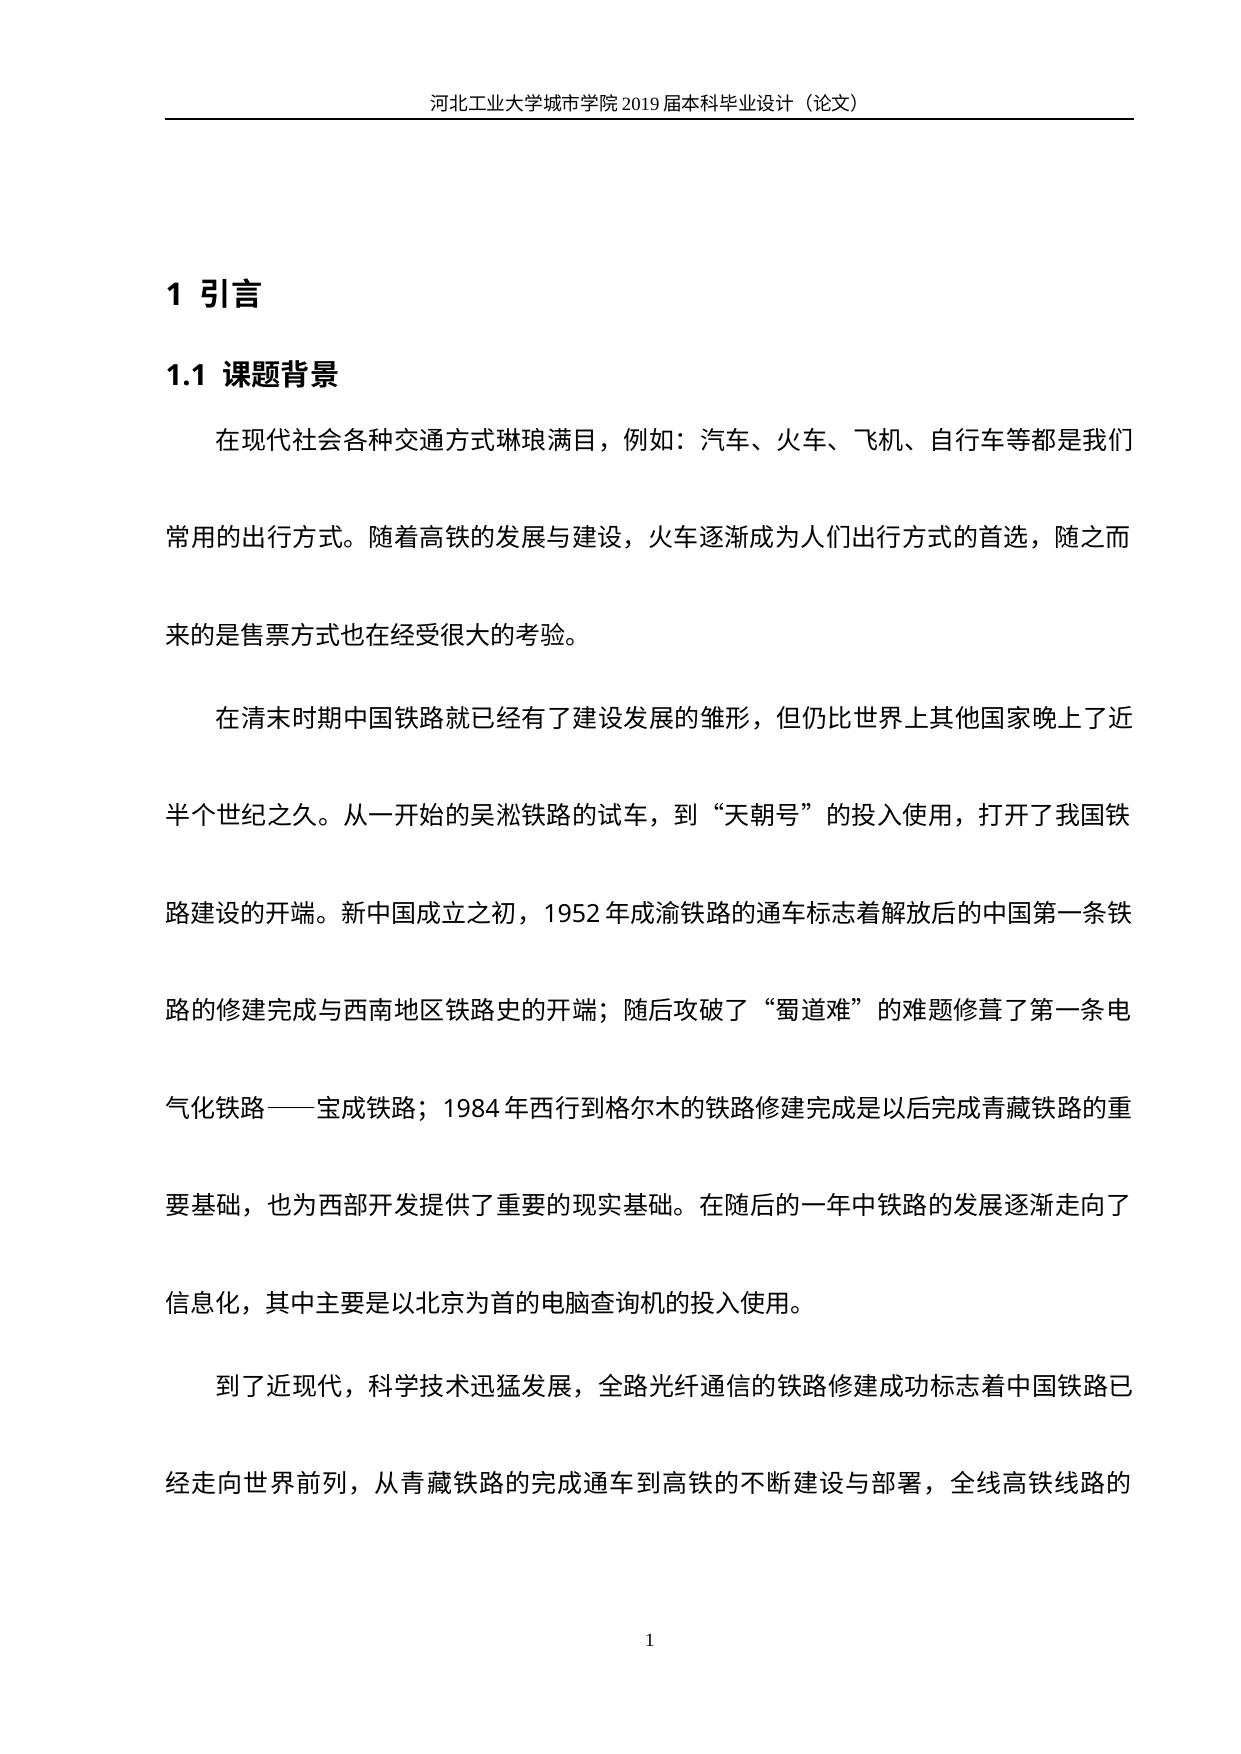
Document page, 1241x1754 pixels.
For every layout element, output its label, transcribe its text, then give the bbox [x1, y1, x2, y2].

text 在清末时期中国铁路就已经有了建设发展的雏形，但仍比世界上其他国家晚上了近半个世纪之久。从一开始的吴淞铁路的试车，到“天朝号”的投入使用，打开了我国铁路建设的开端。新中国成立之初，1952年成渝铁路的通车标志着解放后的中国第一条铁路的修建完成与西南地区铁路史的开端；随后攻破了“蜀道难”的难题修葺了第一条电气化铁路——宝成铁路；1984年西行到格尔木的铁路修建完成是以后完成青藏铁路的重要基础，也为西部开发提供了重要的现实基础。在随后的一年中铁路的发展逐渐走向了信息化，其中主要是以北京为首的电脑查询机的投入使用。 [165, 684, 1134, 1334]
text 1.1 课题背景 [165, 341, 1134, 406]
text 在现代社会各种交通方式琳琅满目，例如：汽车、火车、飞机、自行车等都是我们常用的出行方式。随着高铁的发展与建设，火车逐渐成为人们出行方式的首选，随之而来的是售票方式也在经受很大的考验。 [165, 406, 1134, 666]
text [165, 1352, 1134, 1514]
text 1 引言 [165, 259, 1134, 324]
